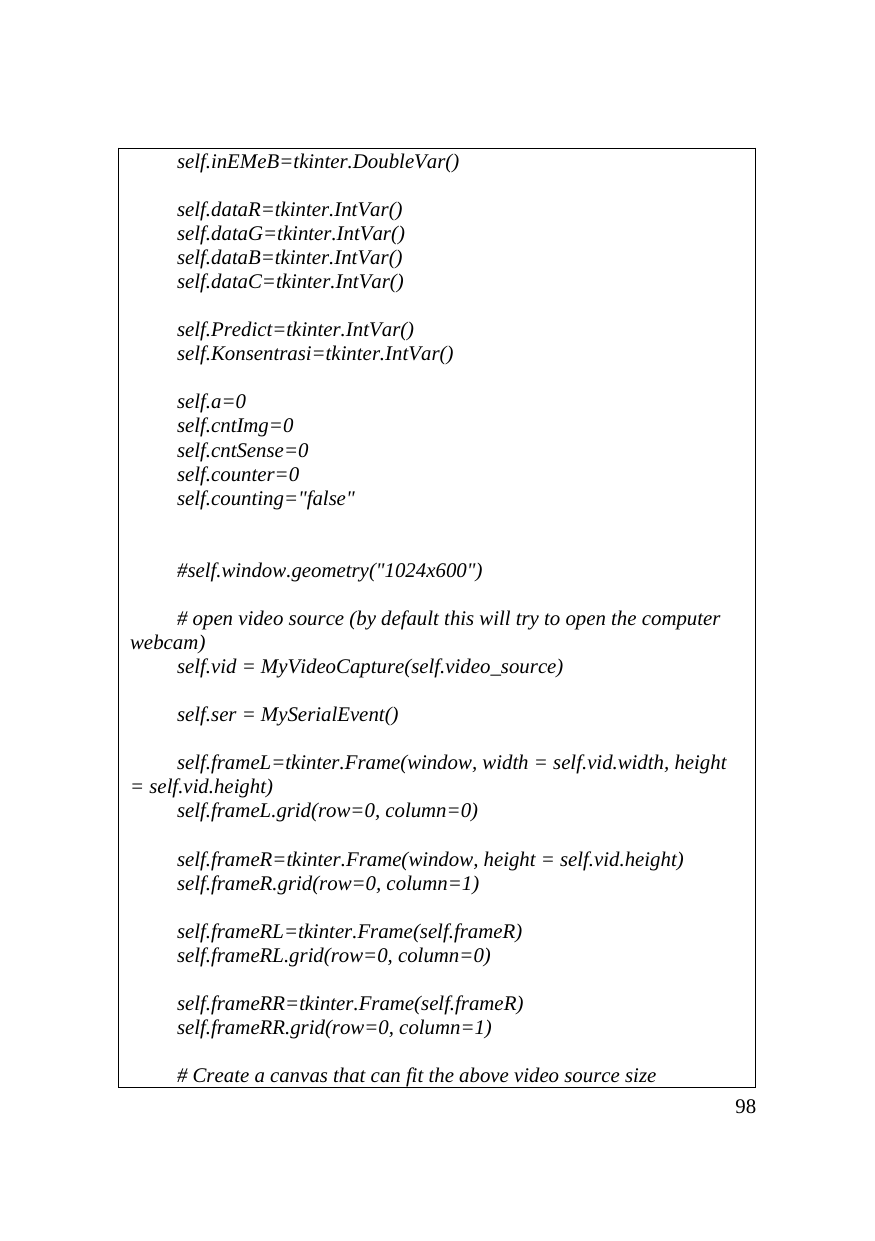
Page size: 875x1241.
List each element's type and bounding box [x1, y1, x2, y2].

table_header [119, 149, 755, 1087]
